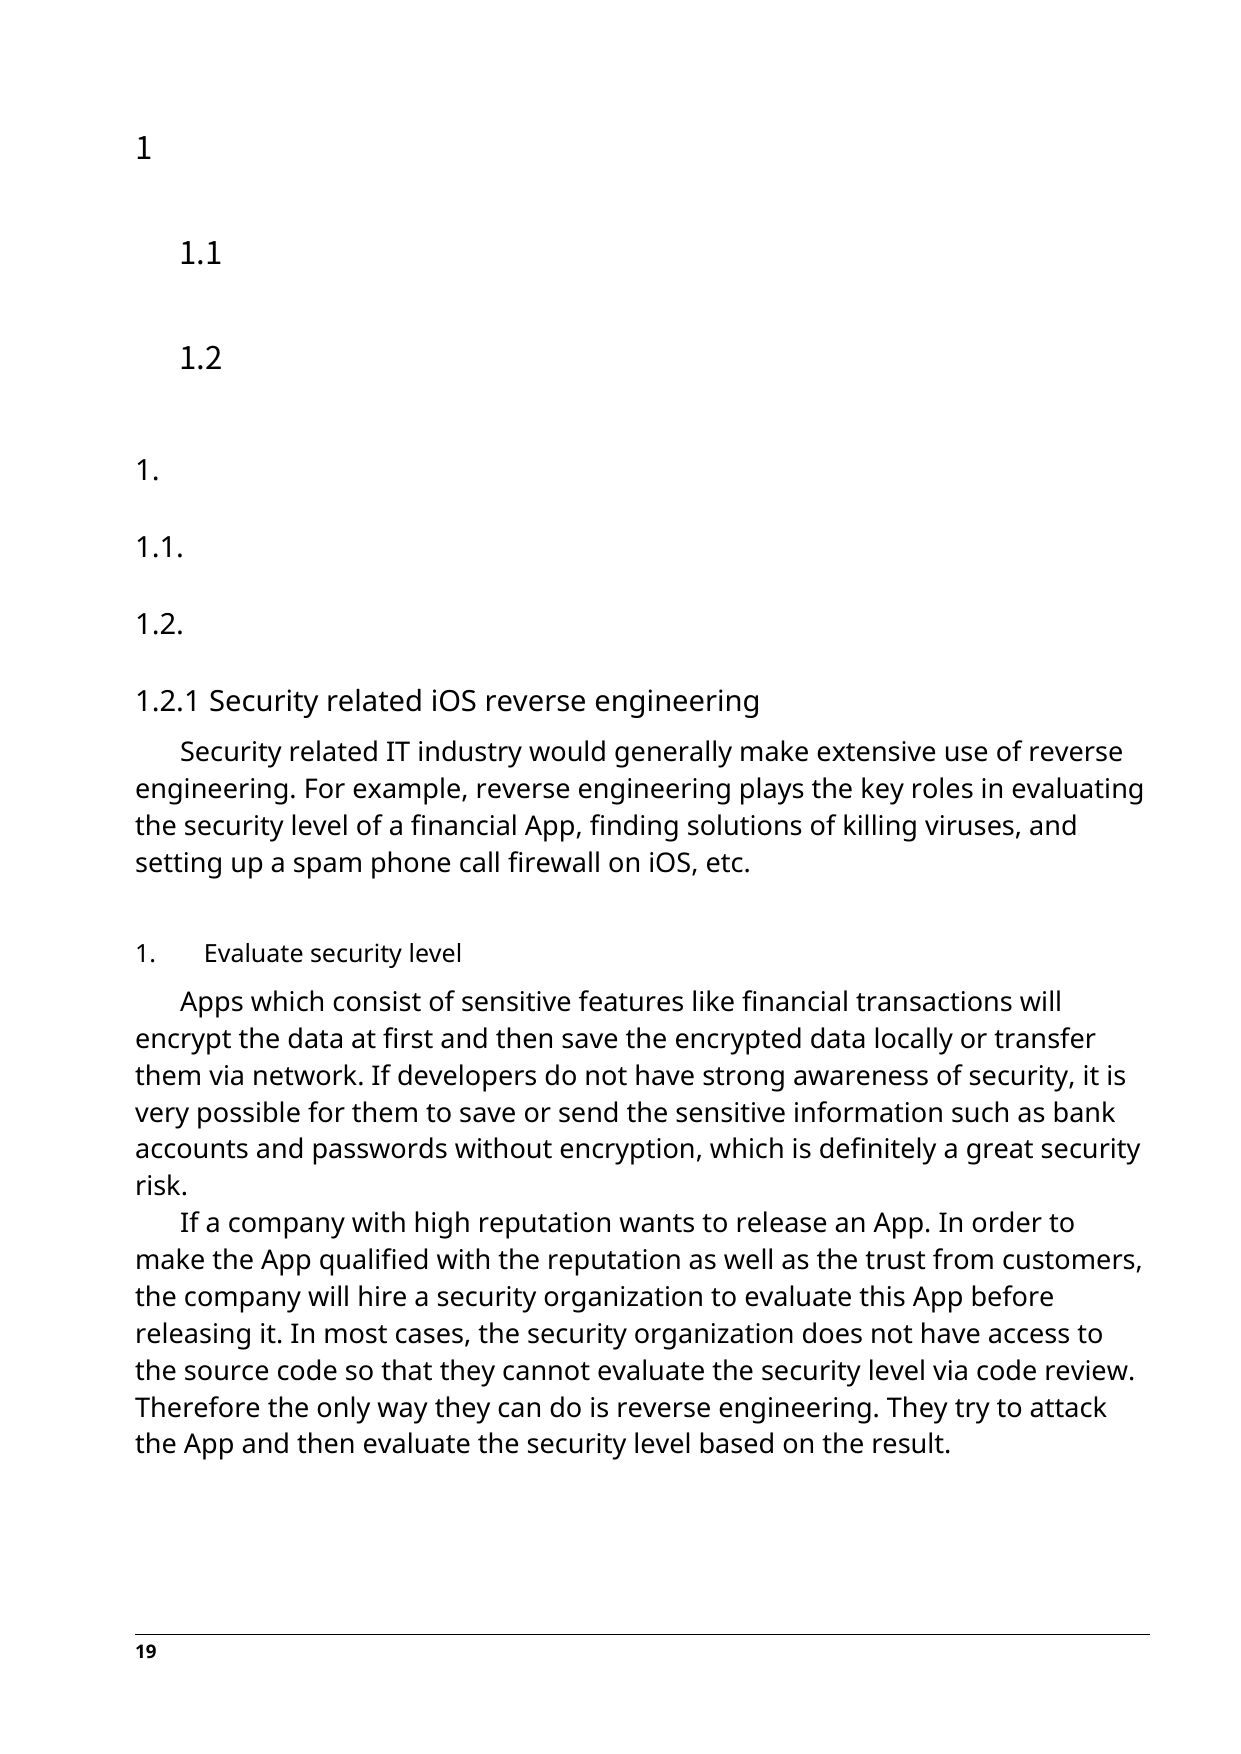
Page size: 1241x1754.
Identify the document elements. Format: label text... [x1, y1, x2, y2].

subtitle Evaluate security level [135, 930, 1150, 970]
text If a company with high reputation wants to release an App. In order to make the App qualified with the reputation as well as the trust from customers, the company will hire a security organization to evaluate this App before releasing it. In most cases, the security organization does not have access to the source code so that they cannot evaluate the security level via code review. Therefore the only way they can do is reverse engineering. They try to attack the App and then evaluate the security level based on the result. [135, 1204, 1150, 1462]
subtitle Security related iOS reverse engineering [135, 681, 1150, 720]
text Security related IT industry would generally make extensive use of reverse engineering. For example, reverse engineering plays the key roles in evaluating the security level of a financial App, finding solutions of killing viruses, and setting up a spam phone call firewall on iOS, etc. [135, 733, 1150, 880]
text Apps which consist of sensitive features like financial transactions will encrypt the data at first and then save the encrypted data locally or transfer them via network. If developers do not have strong awareness of security, it is very possible for them to save or send the sensitive information such as bank accounts and passwords without encryption, which is definitely a great security risk. [135, 982, 1150, 1204]
